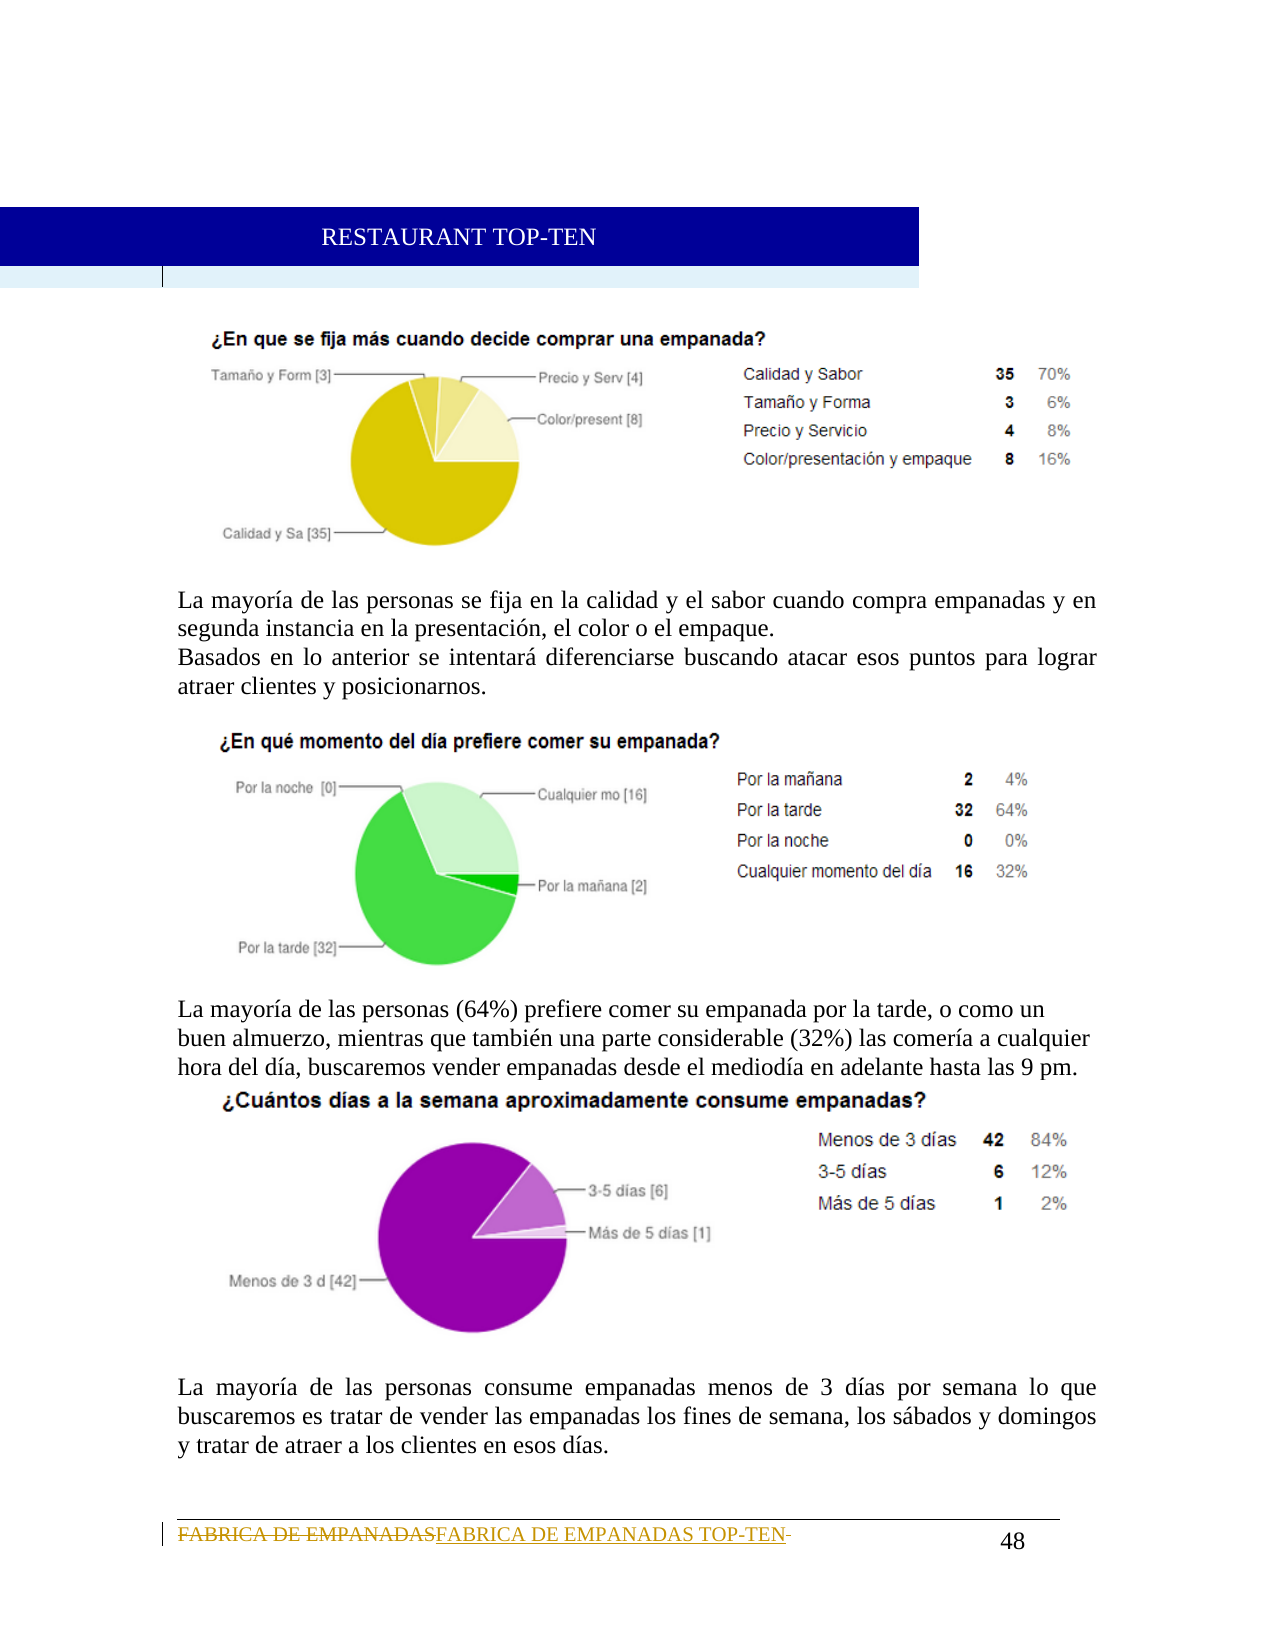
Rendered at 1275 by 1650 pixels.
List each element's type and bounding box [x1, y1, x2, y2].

picture [177, 322, 1098, 585]
picture [177, 728, 1098, 995]
picture [177, 1080, 1098, 1373]
